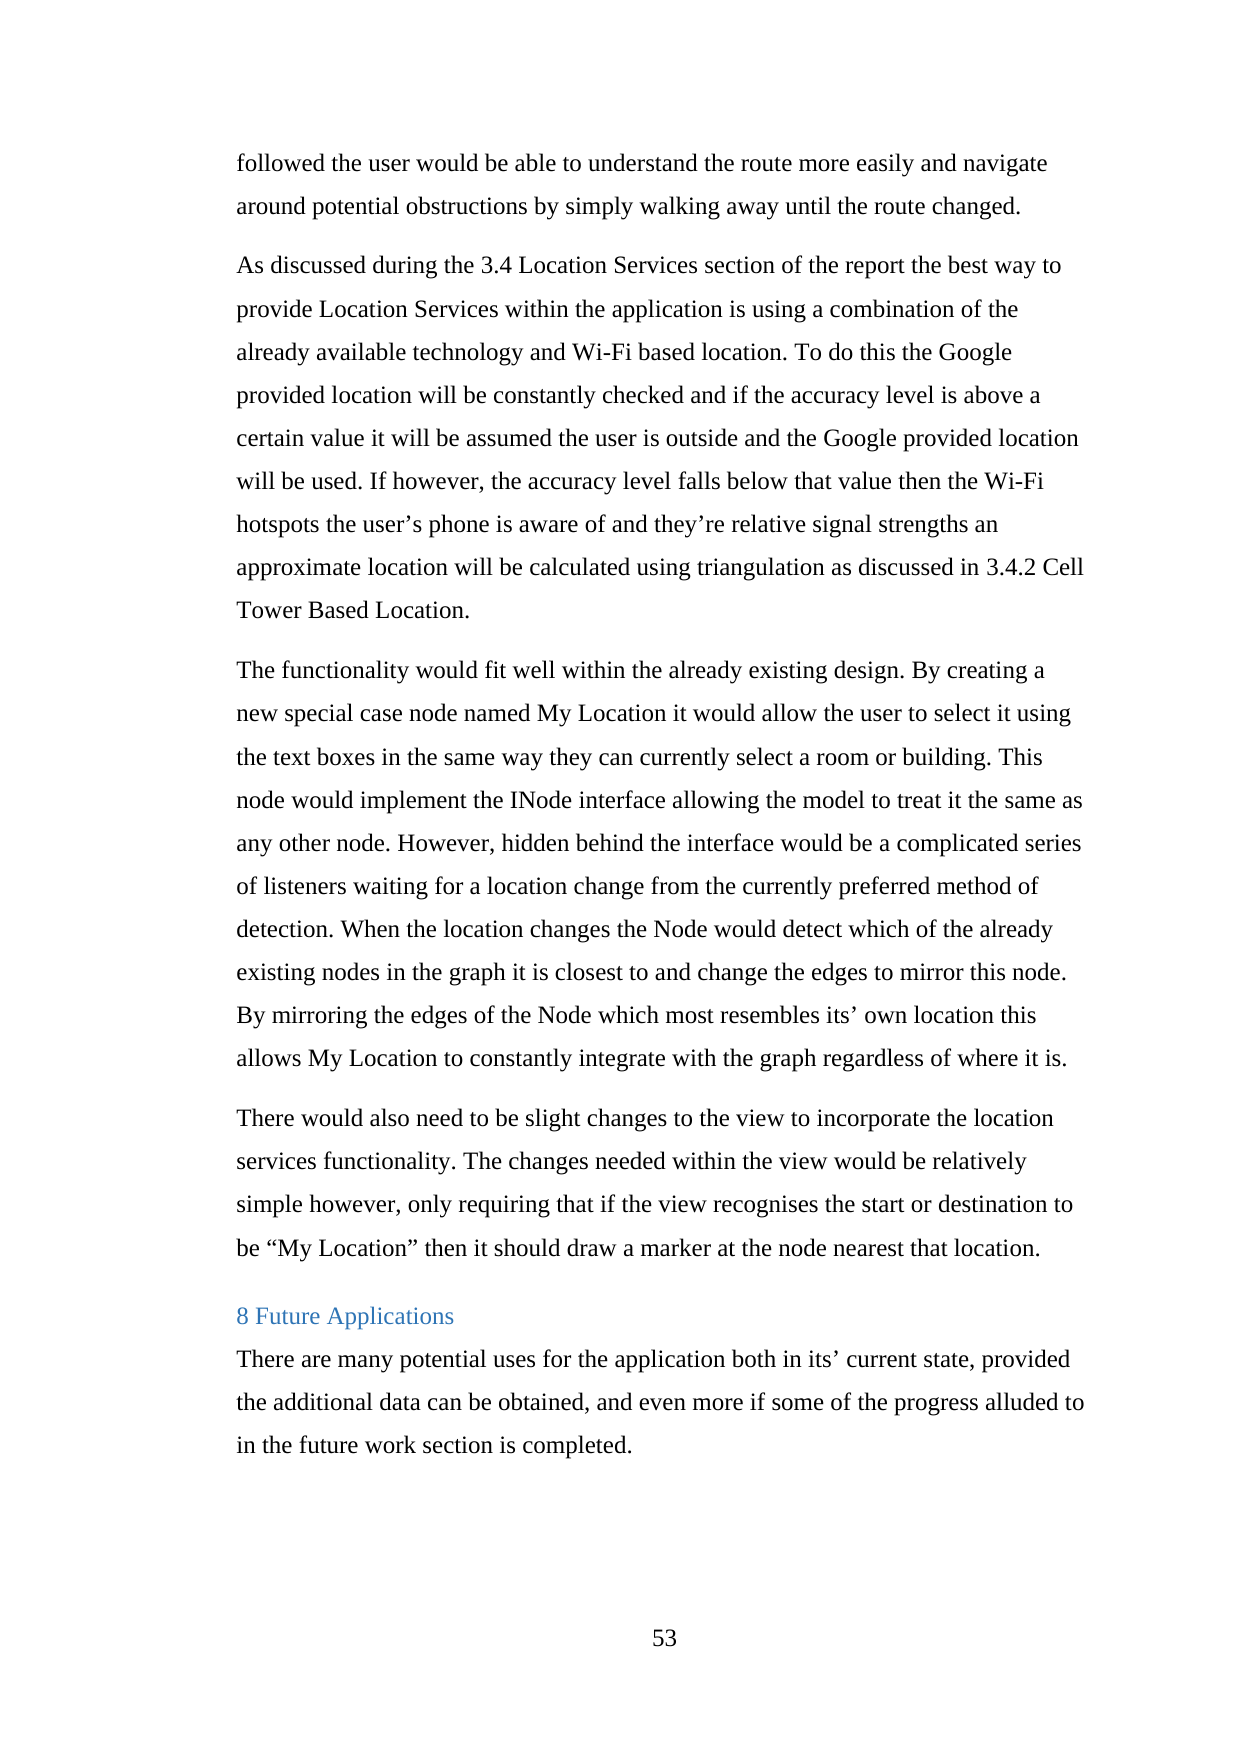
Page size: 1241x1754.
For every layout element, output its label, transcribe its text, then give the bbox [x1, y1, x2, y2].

text There would also need to be slight changes to the view to incorporate the location services functionality. The changes needed within the view would be relatively simple however, only requiring that if the view recognises the start or destination to be “My Location” then it should draw a marker at the node nearest that location. [236, 1103, 1092, 1261]
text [236, 148, 1092, 219]
text As discussed during the 3.4 Location Services section of the report the best way to provide Location Services within the application is using a combination of the already available technology and Wi-Fi based location. To do this the Google provided location will be constantly checked and if the accuracy level is above a certain value it will be assumed the user is outside and the Google provided location will be used. If however, the accuracy level falls below that value then the Wi-Fi hotspots the user’s phone is aware of and they’re relative signal strengths an approximate location will be calculated using triangulation as discussed in 3.4.2 Cell Tower Based Location. [236, 251, 1092, 624]
text The functionality would fit well within the already existing design. By creating a new special case node named My Location it would allow the user to select it using the text boxes in the same way they can currently select a room or building. This node would implement the INode interface allowing the model to treat it the same as any other node. However, hidden behind the interface would be a complicated series of listeners waiting for a location change from the currently preferred method of detection. When the location changes the Node would detect which of the already existing nodes in the graph it is closest to and change the edges to mirror this node. By mirroring the edges of the Node which most resembles its’ own location this allows My Location to constantly integrate with the graph regardless of where it is. [236, 655, 1092, 1072]
text There are many potential uses for the application both in its’ current state, provided the additional data can be obtained, and even more if some of the progress alluded to in the future work section is completed. [236, 1344, 1092, 1459]
subtitle 8 Future Applications [236, 1301, 1092, 1329]
